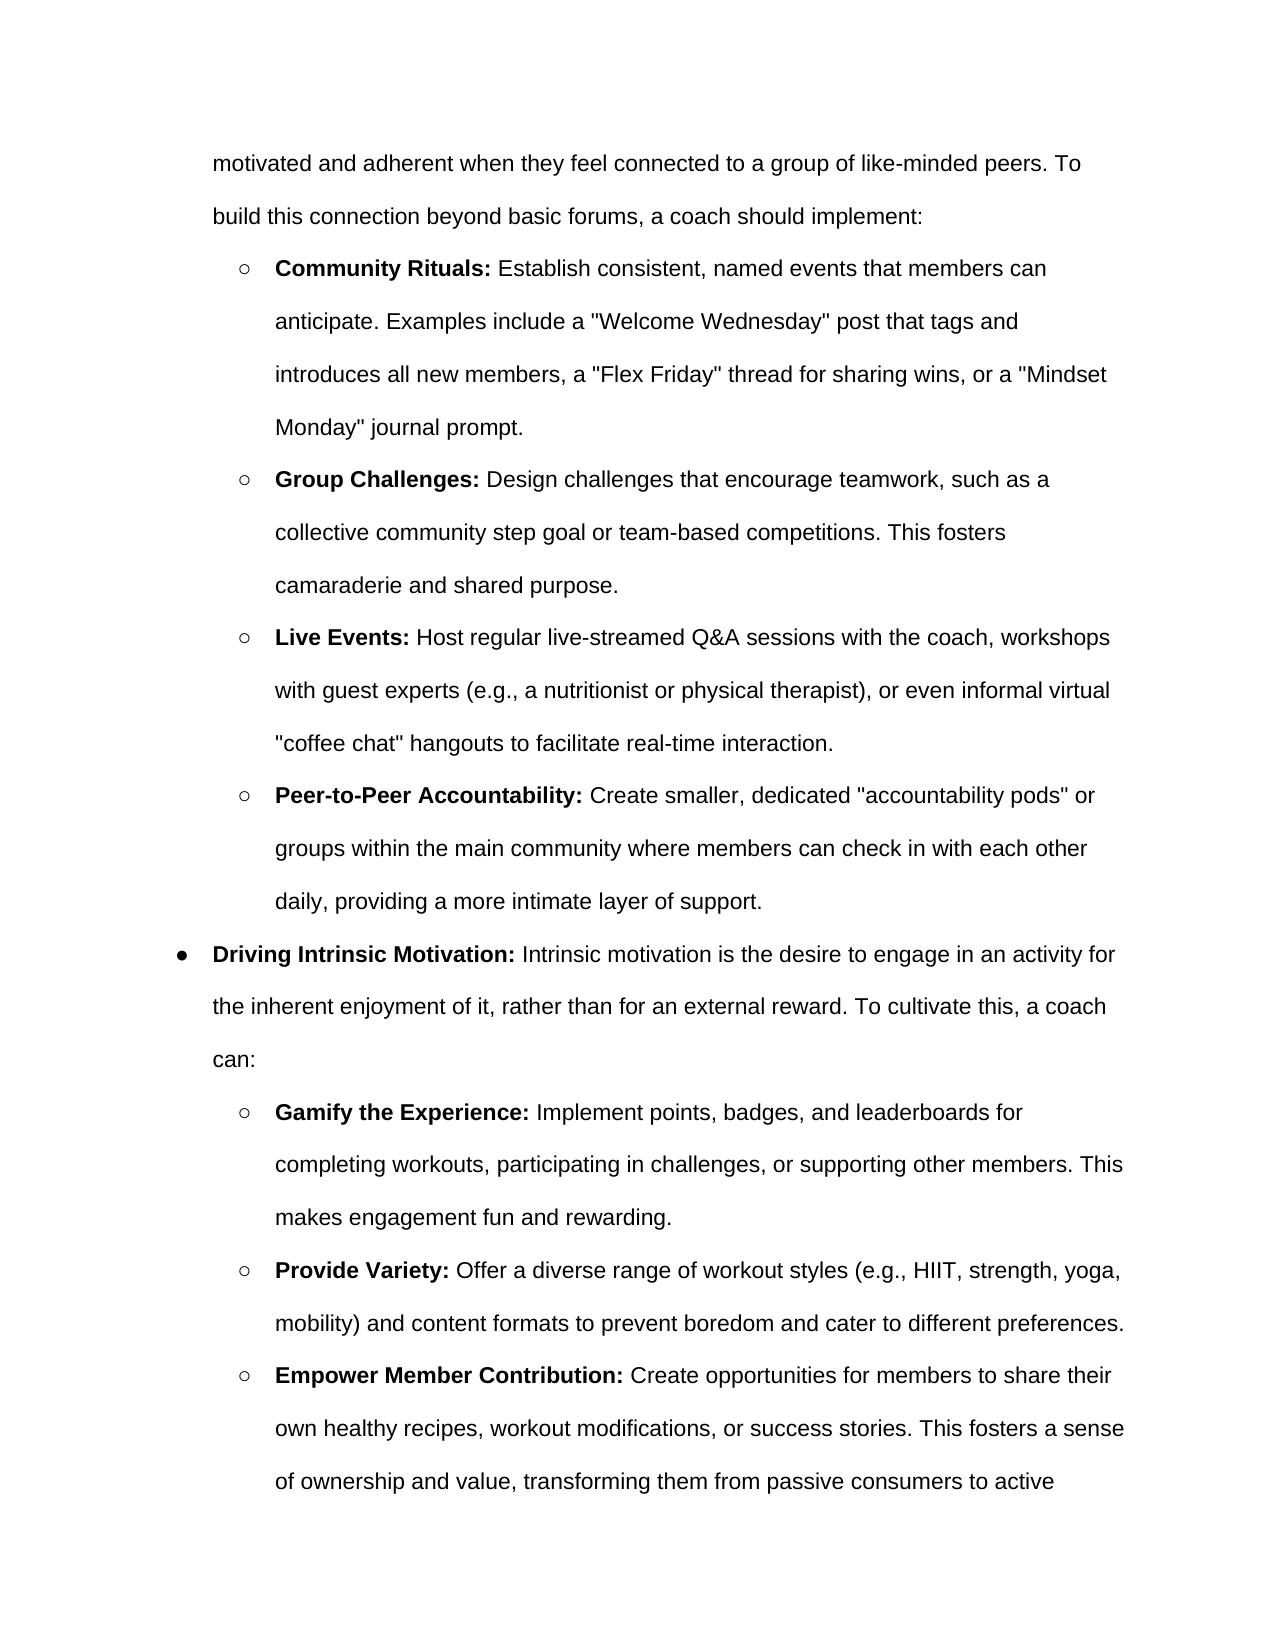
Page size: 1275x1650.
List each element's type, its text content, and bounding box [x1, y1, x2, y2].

list Gamify the Experience: Implement points, badges, and leaderboards for completing workouts, participating in challenges, or supporting other members. This makes engagement fun and rewarding. [237, 1099, 1125, 1231]
list Live Events: Host regular live-streamed Q&A sessions with the coach, workshops with guest experts (e.g., a nutritionist or physical therapist), or even informal virtual "coffee chat" hangouts to facilitate real-time interaction. [237, 624, 1125, 756]
list Group Challenges: Design challenges that encourage teamwork, such as a collective community step goal or team-based competitions. This fosters camaraderie and shared purpose. [237, 466, 1125, 598]
list Driving Intrinsic Motivation: Intrinsic motivation is the desire to engage in an activity for the inherent enjoyment of it, rather than for an external reward. To cultivate this, a coach can: [175, 941, 1125, 1072]
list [237, 1362, 1125, 1494]
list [175, 150, 1125, 229]
list Provide Variety: Offer a diverse range of workout styles (e.g., HIIT, strength, yoga, mobility) and content formats to prevent boredom and cater to different preferences. [237, 1257, 1125, 1336]
list Peer-to-Peer Accountability: Create smaller, dedicated "accountability pods" or groups within the main community where members can check in with each other daily, providing a more intimate layer of support. [237, 782, 1125, 914]
list Community Rituals: Establish consistent, named events that members can anticipate. Examples include a "Welcome Wednesday" post that tags and introduces all new members, a "Flex Friday" thread for sharing wins, or a "Mindset Monday" journal prompt. [237, 255, 1125, 440]
